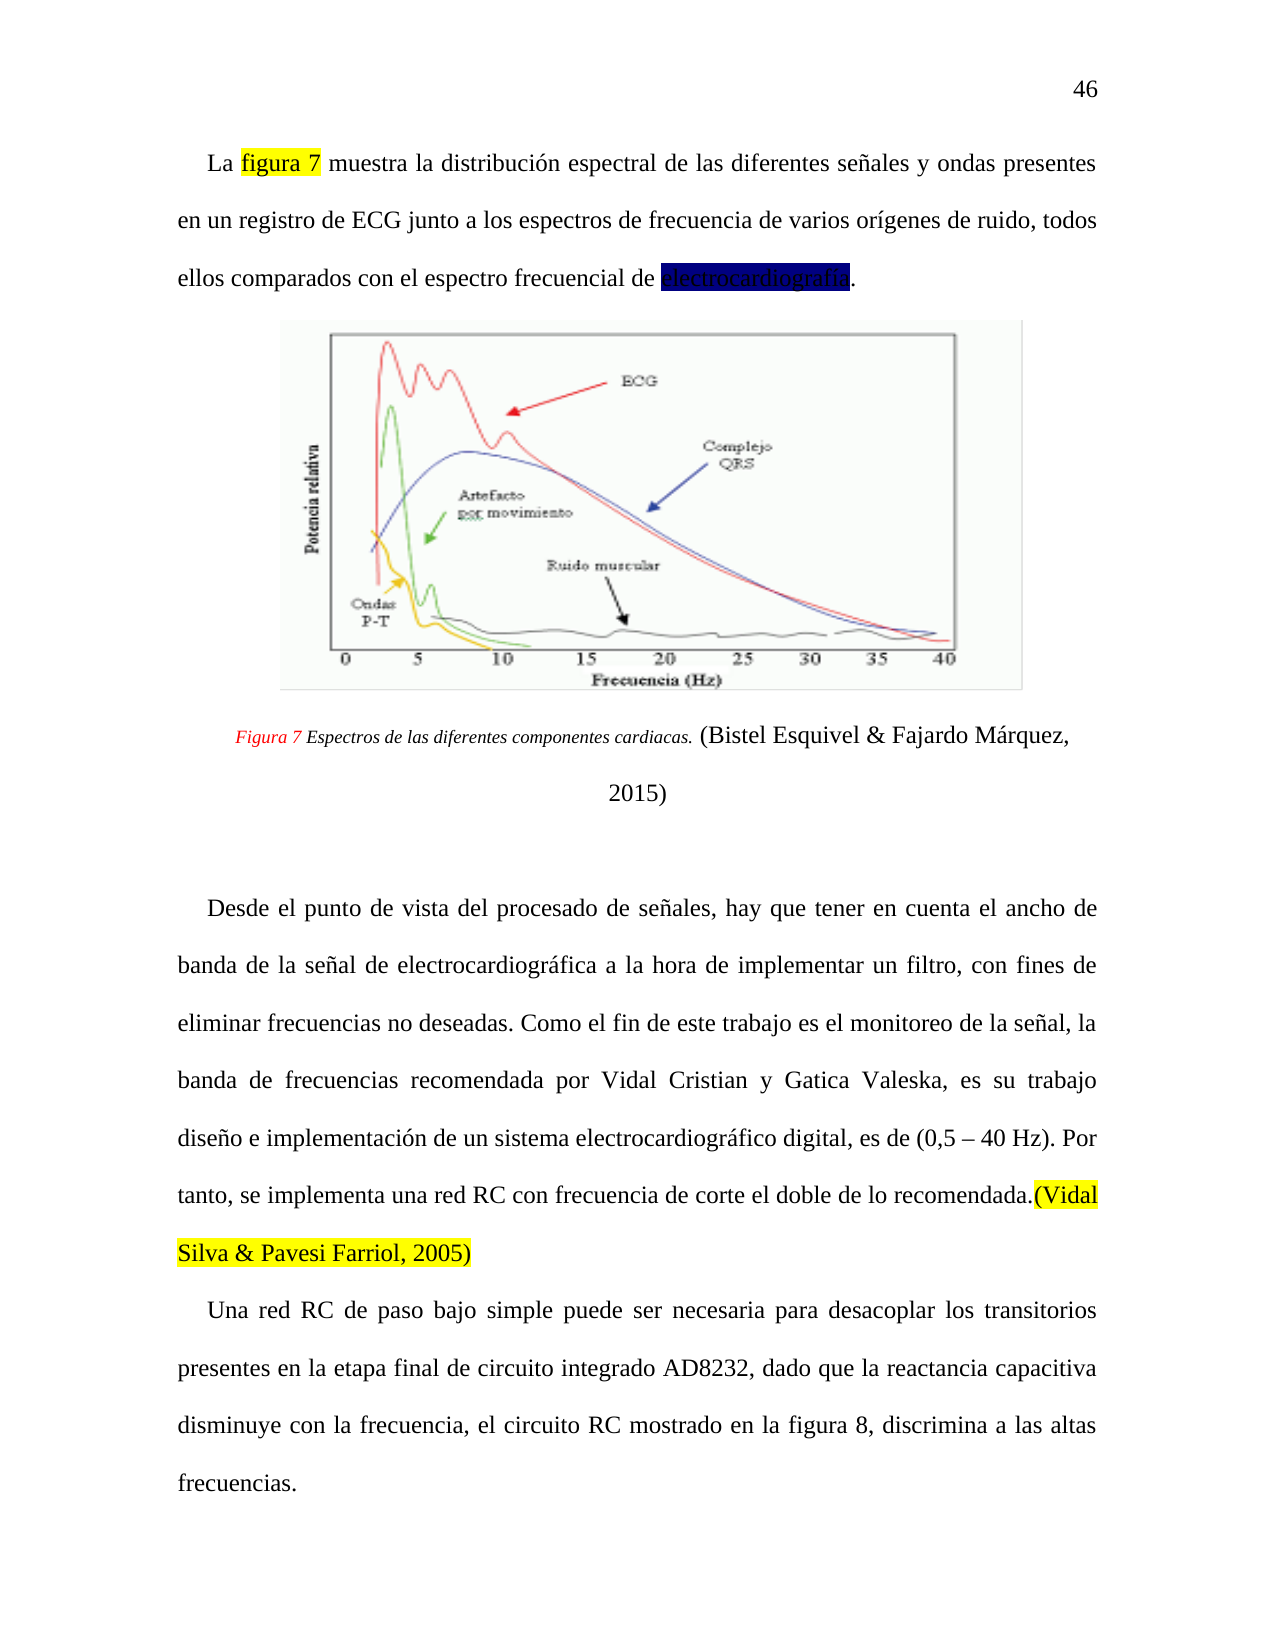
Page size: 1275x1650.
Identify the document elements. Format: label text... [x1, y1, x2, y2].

picture [280, 320, 1025, 692]
text Una red RC de paso bajo simple puede ser necesaria para desacoplar los transitorios presentes en la etapa final de circuito integrado AD8232, dado que la reactancia capacitiva disminuye con la frecuencia, el circuito RC mostrado en la figura 8, discrimina a las altas frecuencias. [177, 1295, 1098, 1497]
text Desde el punto de vista del procesado de señales, hay que tener en cuenta el ancho de banda de la señal de electrocardiográfica a la hora de implementar un filtro, con fines de eliminar frecuencias no deseadas. Como el fin de este trabajo es el monitoreo de la señal, la banda de frecuencias recomendada por Vidal Cristian y Gatica Valeska, es su trabajo diseño e implementación de un sistema electrocardiográfico digital, es de (0,5 – 40 Hz). Por tanto, se implementa una red RC con frecuencia de corte el doble de lo recomendada.(Vidal Silva & Pavesi Farriol, 2005) [177, 893, 1098, 1267]
text La figura 7 muestra la distribución espectral de las diferentes señales y ondas presentes en un registro de ECG junto a los espectros de frecuencia de varios orígenes de ruido, todos ellos comparados con el espectro frecuencial de electrocardiografía. [177, 148, 1098, 291]
text Figura 7 Espectros de las diferentes componentes cardiacas. (Bistel Esquivel & Fajardo Márquez, 2015) [177, 720, 1098, 807]
